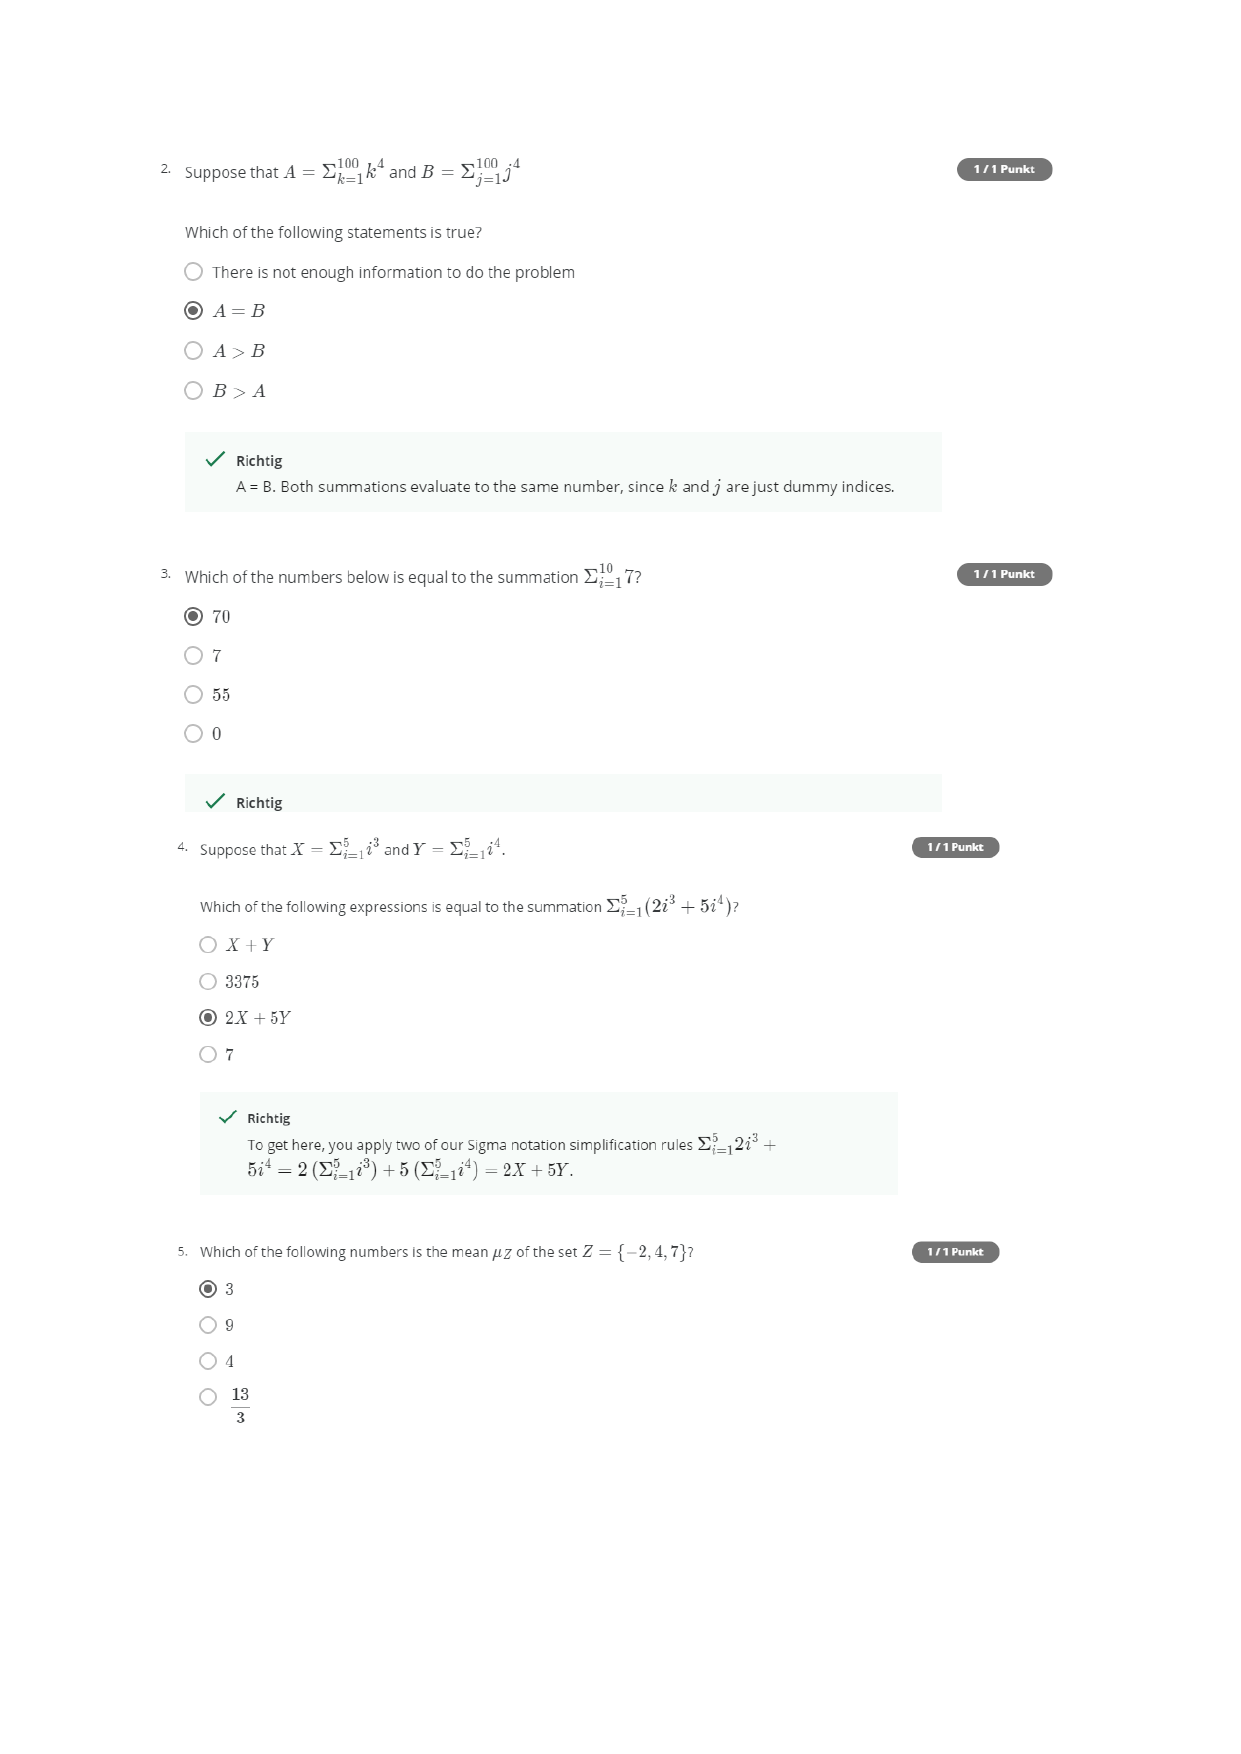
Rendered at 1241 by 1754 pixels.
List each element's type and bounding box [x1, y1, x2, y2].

picture [147, 147, 1093, 812]
picture [147, 830, 1093, 1429]
